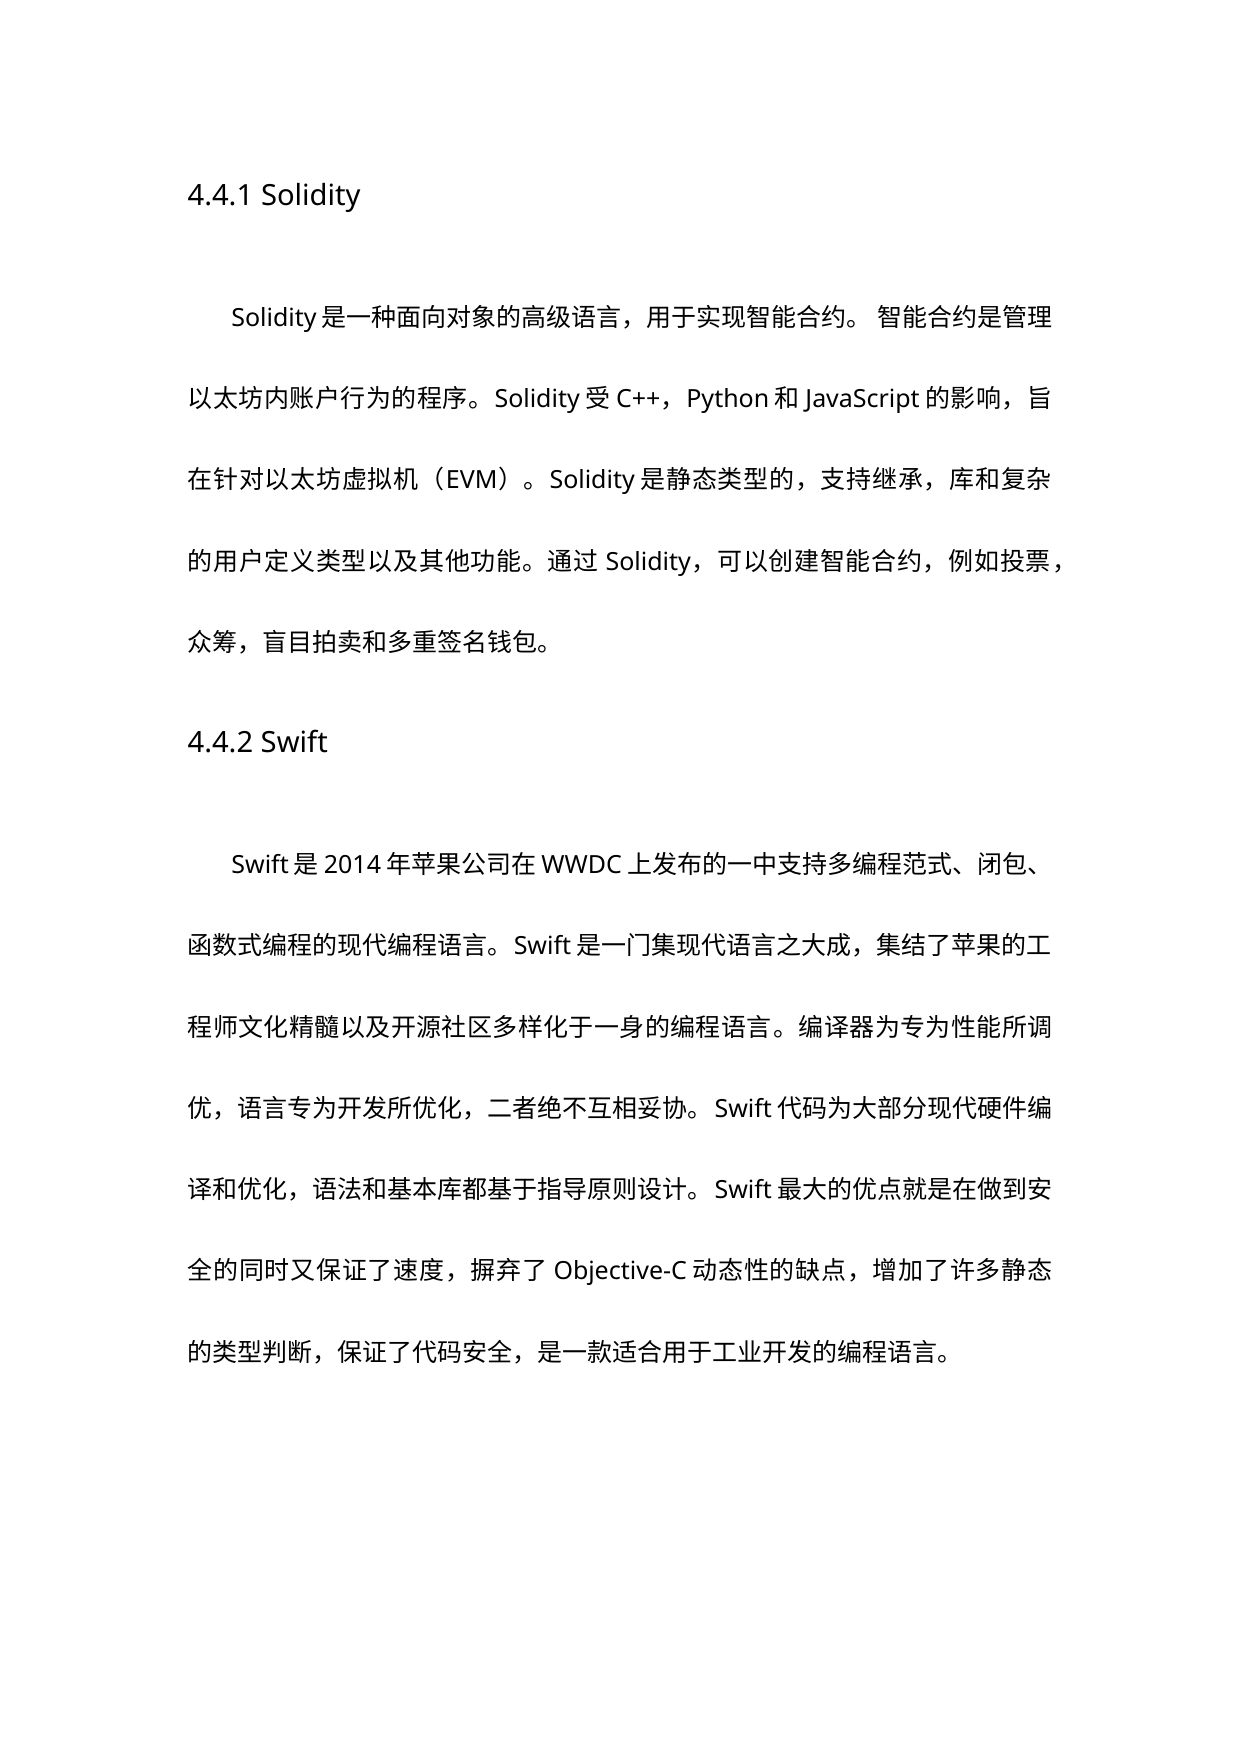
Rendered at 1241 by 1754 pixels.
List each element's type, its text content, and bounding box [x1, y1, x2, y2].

text Swift是2014年苹果公司在WWDC上发布的一中支持多编程范式、闭包、函数式编程的现代编程语言。Swift是一门集现代语言之大成，集结了苹果的工程师文化精髓以及开源社区多样化于一身的编程语言。编译器为专为性能所调优，语言专为开发所优化，二者绝不互相妥协。Swift代码为大部分现代硬件编译和优化，语法和基本库都基于指导原则设计。Swift最大的优点就是在做到安全的同时又保证了速度，摒弃了Objective-C动态性的缺点，增加了许多静态的类型判断，保证了代码安全，是一款适合用于工业开发的编程语言。 [187, 830, 1053, 1383]
subtitle 4.4.1 Solidity [187, 162, 1053, 227]
text Solidity是一种面向对象的高级语言，用于实现智能合约。 智能合约是管理以太坊内账户行为的程序。Solidity受C++，Python和JavaScript的影响，旨在针对以太坊虚拟机（EVM）。Solidity是静态类型的，支持继承，库和复杂的用户定义类型以及其他功能。通过Solidity，可以创建智能合约，例如投票，众筹，盲目拍卖和多重签名钱包。 [187, 283, 1053, 673]
subtitle 4.4.2 Swift [187, 709, 1053, 774]
